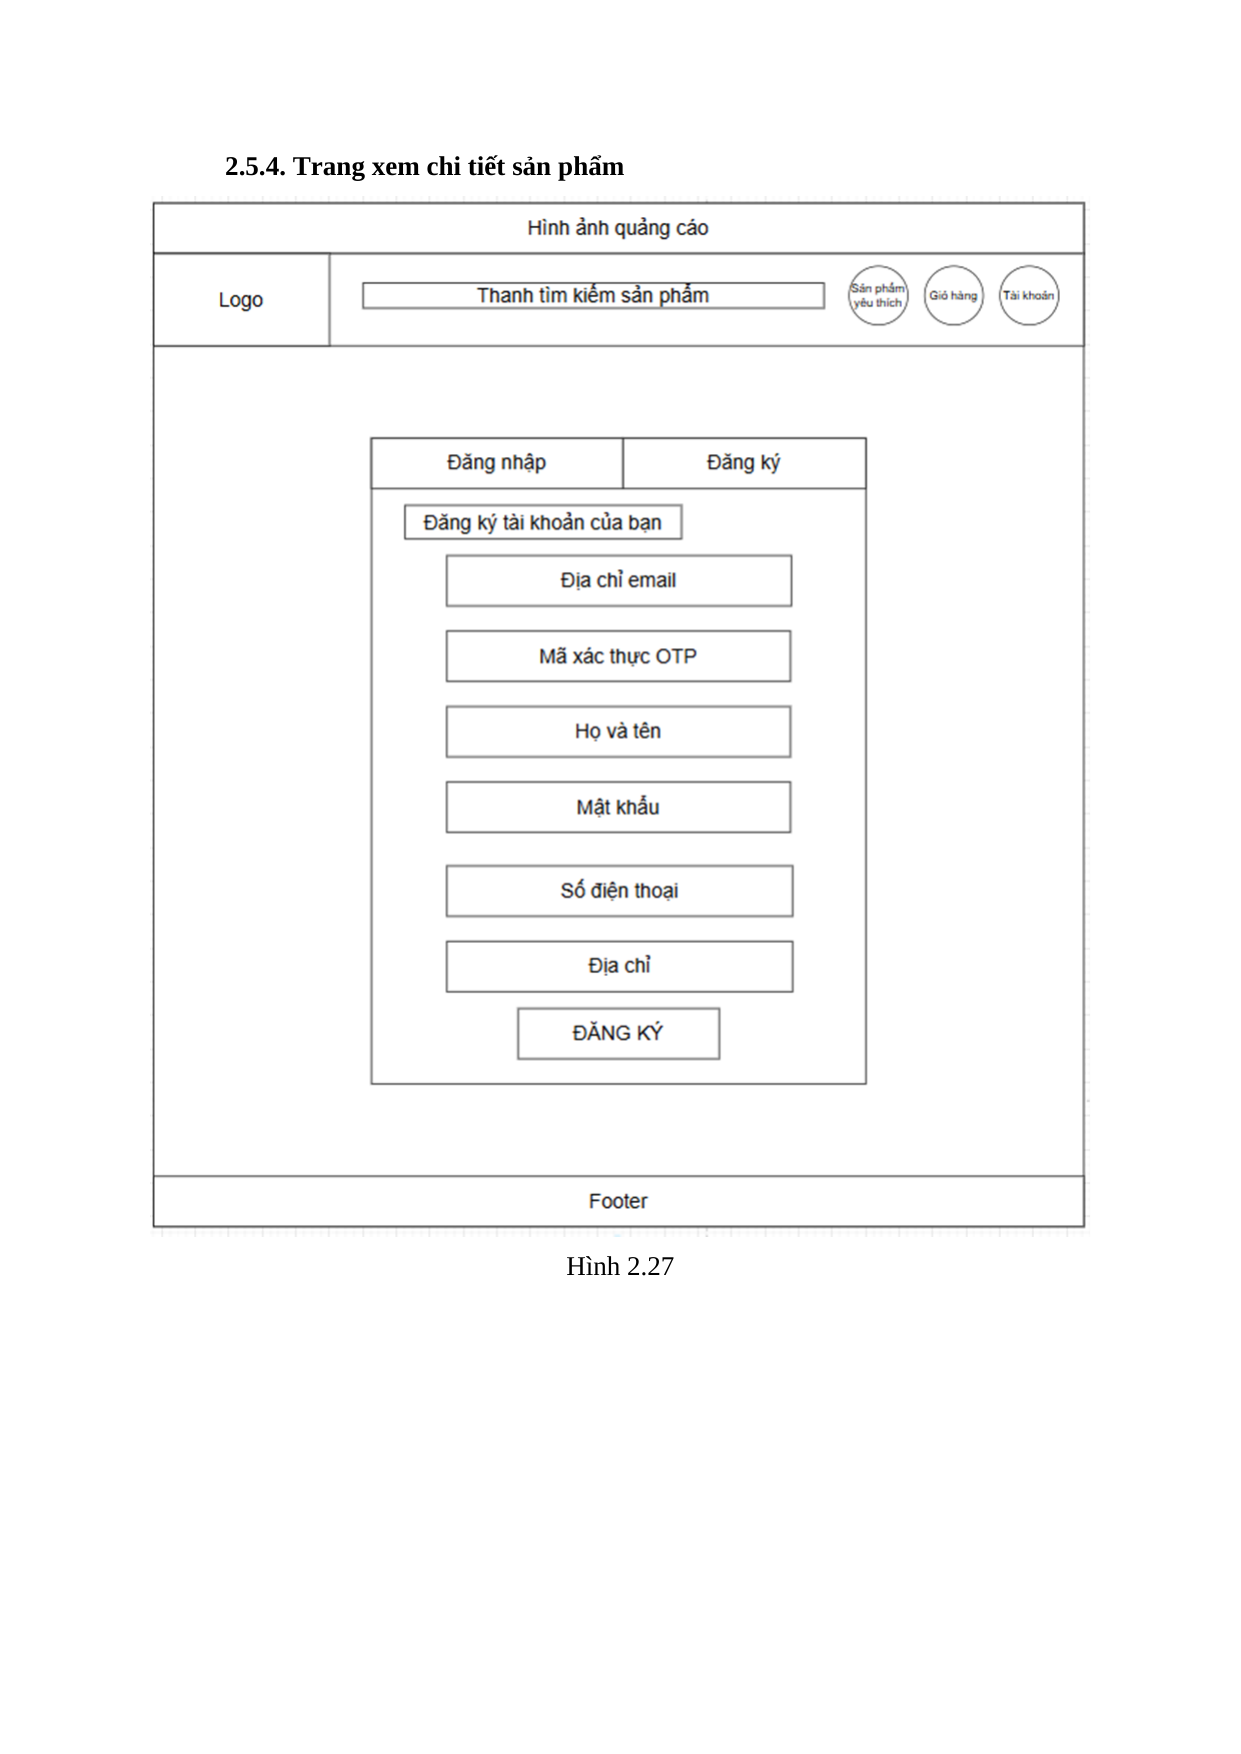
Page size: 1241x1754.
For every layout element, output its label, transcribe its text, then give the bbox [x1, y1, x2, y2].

subtitle 2.5.4. Trang xem chi tiết sản phẩm [150, 150, 1090, 181]
text Hình 2.27 [150, 1250, 1090, 1281]
picture [150, 196, 1091, 1237]
